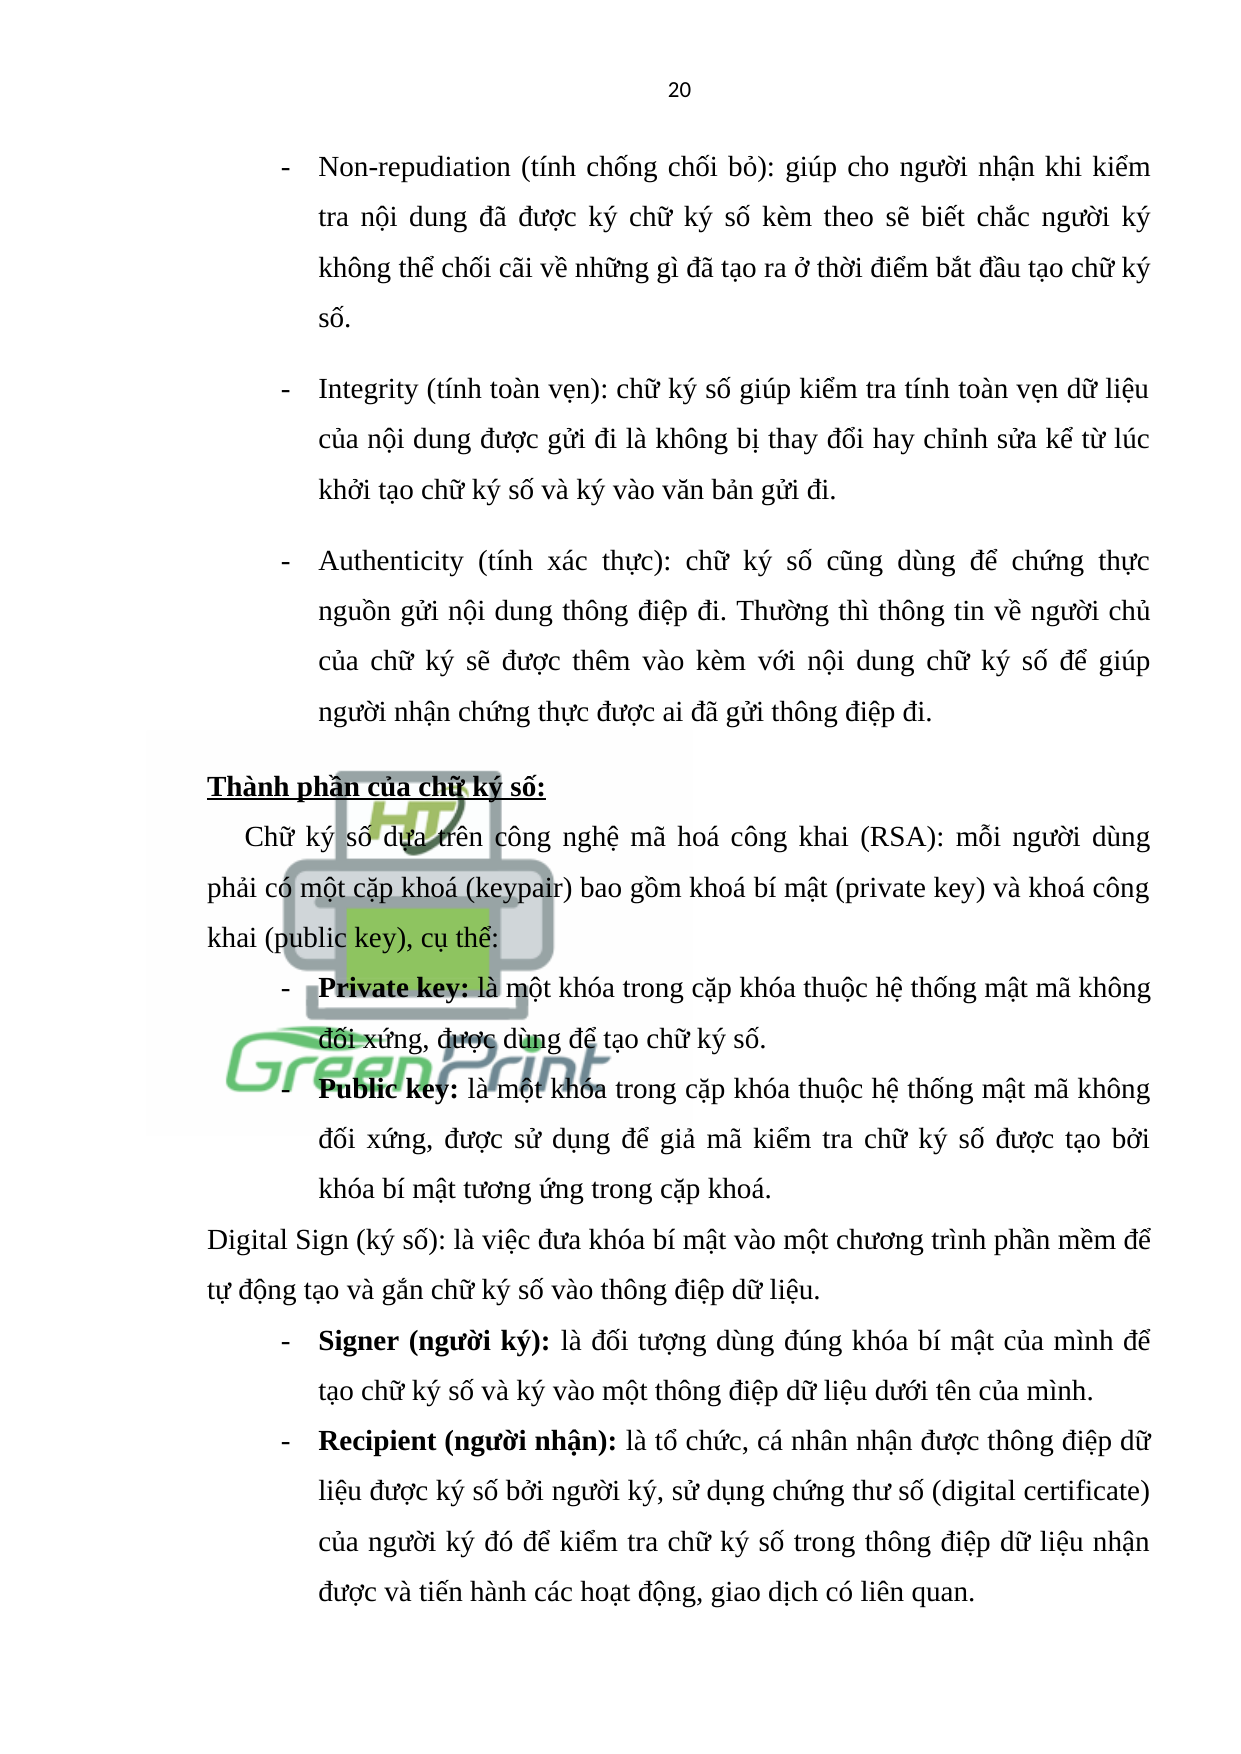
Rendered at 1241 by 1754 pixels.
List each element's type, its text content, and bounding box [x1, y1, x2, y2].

text Digital Sign (ký số): là việc đưa khóa bí mật vào một chương trình phần mềm để tự động tạo và gắn chữ ký số vào thông điệp dữ liệu. [207, 1222, 1152, 1306]
list Public key: là một khóa trong cặp khóa thuộc hệ thống mật mã không đối xứng, được sử dụng để giả mã kiểm tra chữ ký số được tạo bởi khóa bí mật tương ứng trong cặp khoá. [281, 1071, 1152, 1205]
text Thành phần của chữ ký số: [207, 769, 1152, 803]
list Recipient (người nhận): là tổ chức, cá nhân nhận được thông điệp dữ liệu được ký số bởi người ký, sử dụng chứng thư số (digital certificate) của người ký đó để kiểm tra chữ ký số trong thông điệp dữ liệu nhận được và tiến hành các hoạt động, giao dịch có liên quan. [281, 1423, 1152, 1608]
text Chữ ký số dựa trên công nghệ mã hoá công khai (RSA): mỗi người dùng phải có một cặp khoá (keypair) bao gồm khoá bí mật (private key) và khoá công khai (public key), cụ thể: [207, 819, 1152, 954]
list Private key: là một khóa trong cặp khóa thuộc hệ thống mật mã không đối xứng, được dùng để tạo chữ ký số. [281, 970, 1152, 1054]
list Signer (người ký): là đối tượng dùng đúng khóa bí mật của mình để tạo chữ ký số và ký vào một thông điệp dữ liệu dưới tên của mình. [281, 1323, 1152, 1406]
list Integrity (tính toàn vẹn): chữ ký số giúp kiểm tra tính toàn vẹn dữ liệu của nội dung được gửi đi là không bị thay đổi hay chỉnh sửa kể từ lúc khởi tạo chữ ký số và ký vào văn bản gửi đi. [281, 371, 1152, 505]
picture [145, 729, 693, 1136]
list Authenticity (tính xác thực): chữ ký số cũng dùng để chứng thực nguồn gửi nội dung thông điệp đi. Thường thì thông tin về người chủ của chữ ký sẽ được thêm vào kèm với nội dung chữ ký số để giúp người nhận chứng thực được ai đã gửi thông điệp đi. [281, 543, 1152, 727]
list Non-repudiation (tính chống chối bỏ): giúp cho người nhận khi kiểm tra nội dung đã được ký chữ ký số kèm theo sẽ biết chắc người ký không thể chối cãi về những gì đã tạo ra ở thời điểm bắt đầu tạo chữ ký số. [281, 149, 1152, 333]
